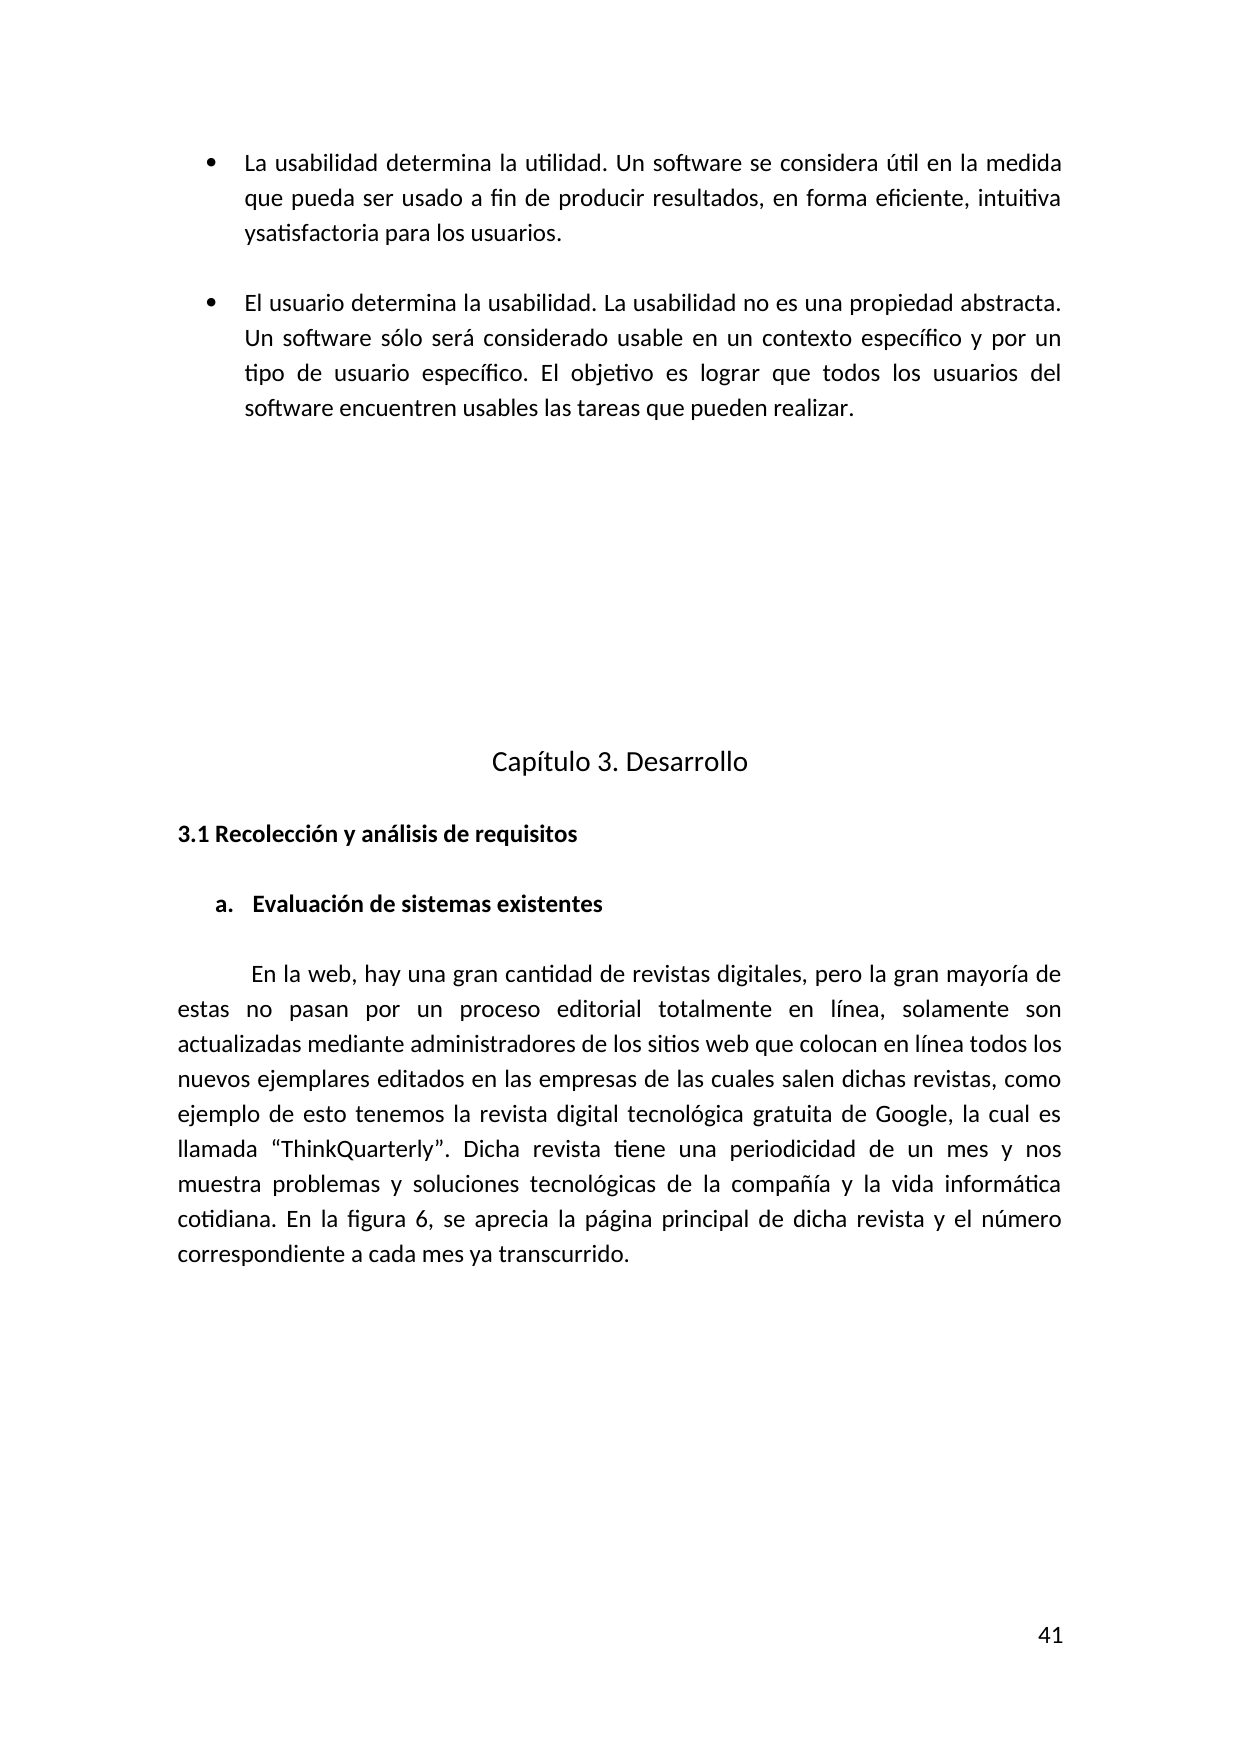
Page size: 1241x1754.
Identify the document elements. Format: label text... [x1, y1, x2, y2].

list El usuario determina la usabilidad. La usabilidad no es una propiedad abstracta. Un software sólo será considerado usable en un contexto específico y por un tipo de usuario específico. El objetivo es lograr que todos los usuarios del software encuentren usables las tareas que pueden realizar. [207, 288, 1063, 423]
list Evaluación de sistemas existentes [215, 888, 1063, 919]
list La usabilidad determina la utilidad. Un software se considera útil en la medida que pueda ser usado a fin de producir resultados, en forma eficiente, intuitiva ysatisfactoria para los usuarios. [207, 148, 1063, 248]
text Capítulo 3. Desarrollo [177, 743, 1063, 778]
text 3.1 Recolección y análisis de requisitos [177, 818, 1063, 849]
list En la web, hay una gran cantidad de revistas digitales, pero la gran mayoría de estas no pasan por un proceso editorial totalmente en línea, solamente son actualizadas mediante administradores de los sitios web que colocan en línea todos los nuevos ejemplares editados en las empresas de las cuales salen dichas revistas, como ejemplo de esto tenemos la revista digital tecnológica gratuita de Google, la cual es llamada “ThinkQuarterly”. Dicha revista tiene una periodicidad de un mes y nos muestra problemas y soluciones tecnológicas de la compañía y la vida informática cotidiana. En la figura 6, se aprecia la página principal de dicha revista y el número correspondiente a cada mes ya transcurrido. [177, 958, 1063, 1269]
